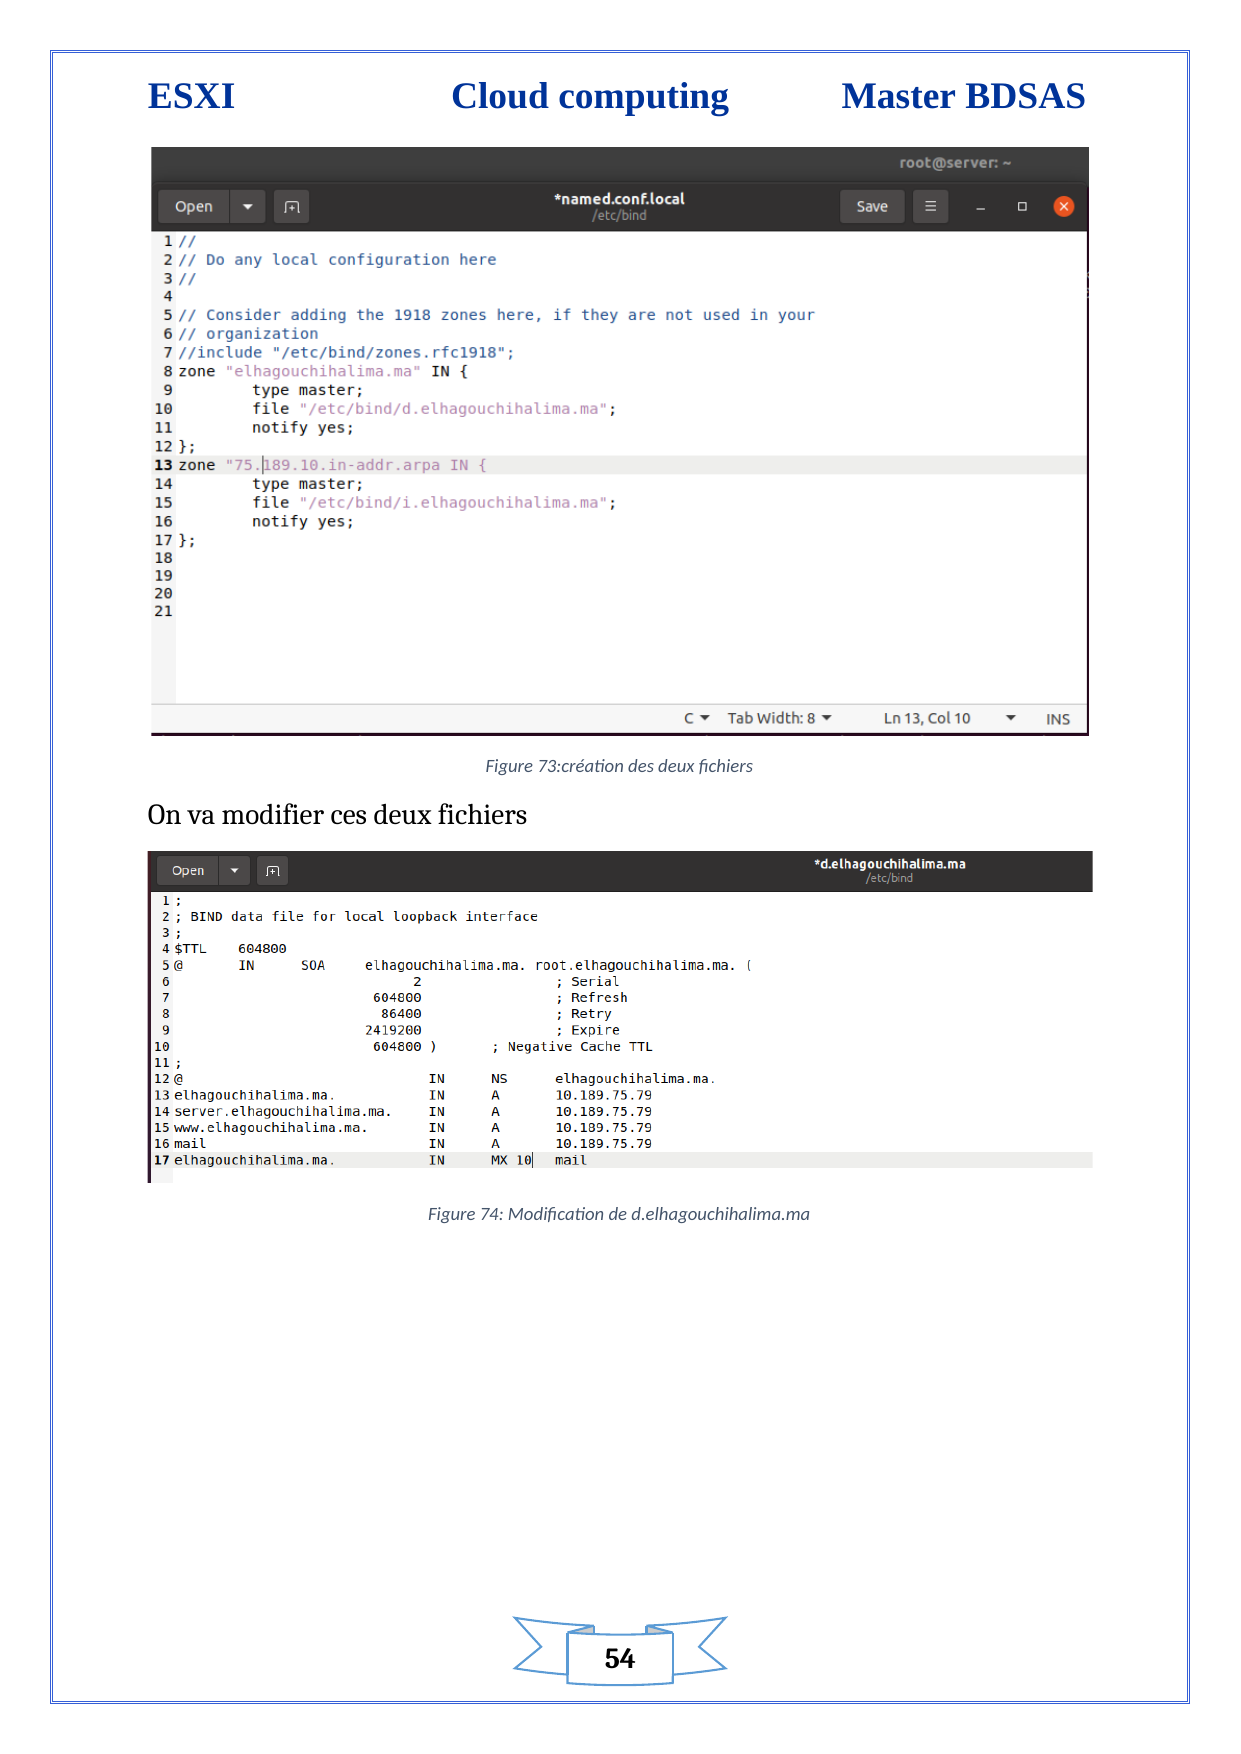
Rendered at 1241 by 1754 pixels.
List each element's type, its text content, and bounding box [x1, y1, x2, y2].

text Figure 73:création des deux fichiers [148, 754, 1093, 777]
text On va modifier ces deux fichiers [148, 798, 1093, 832]
picture [151, 147, 1089, 736]
text Figure 74: Modification de d.elhagouchihalima.ma [148, 1202, 1093, 1225]
picture [147, 851, 1093, 1183]
